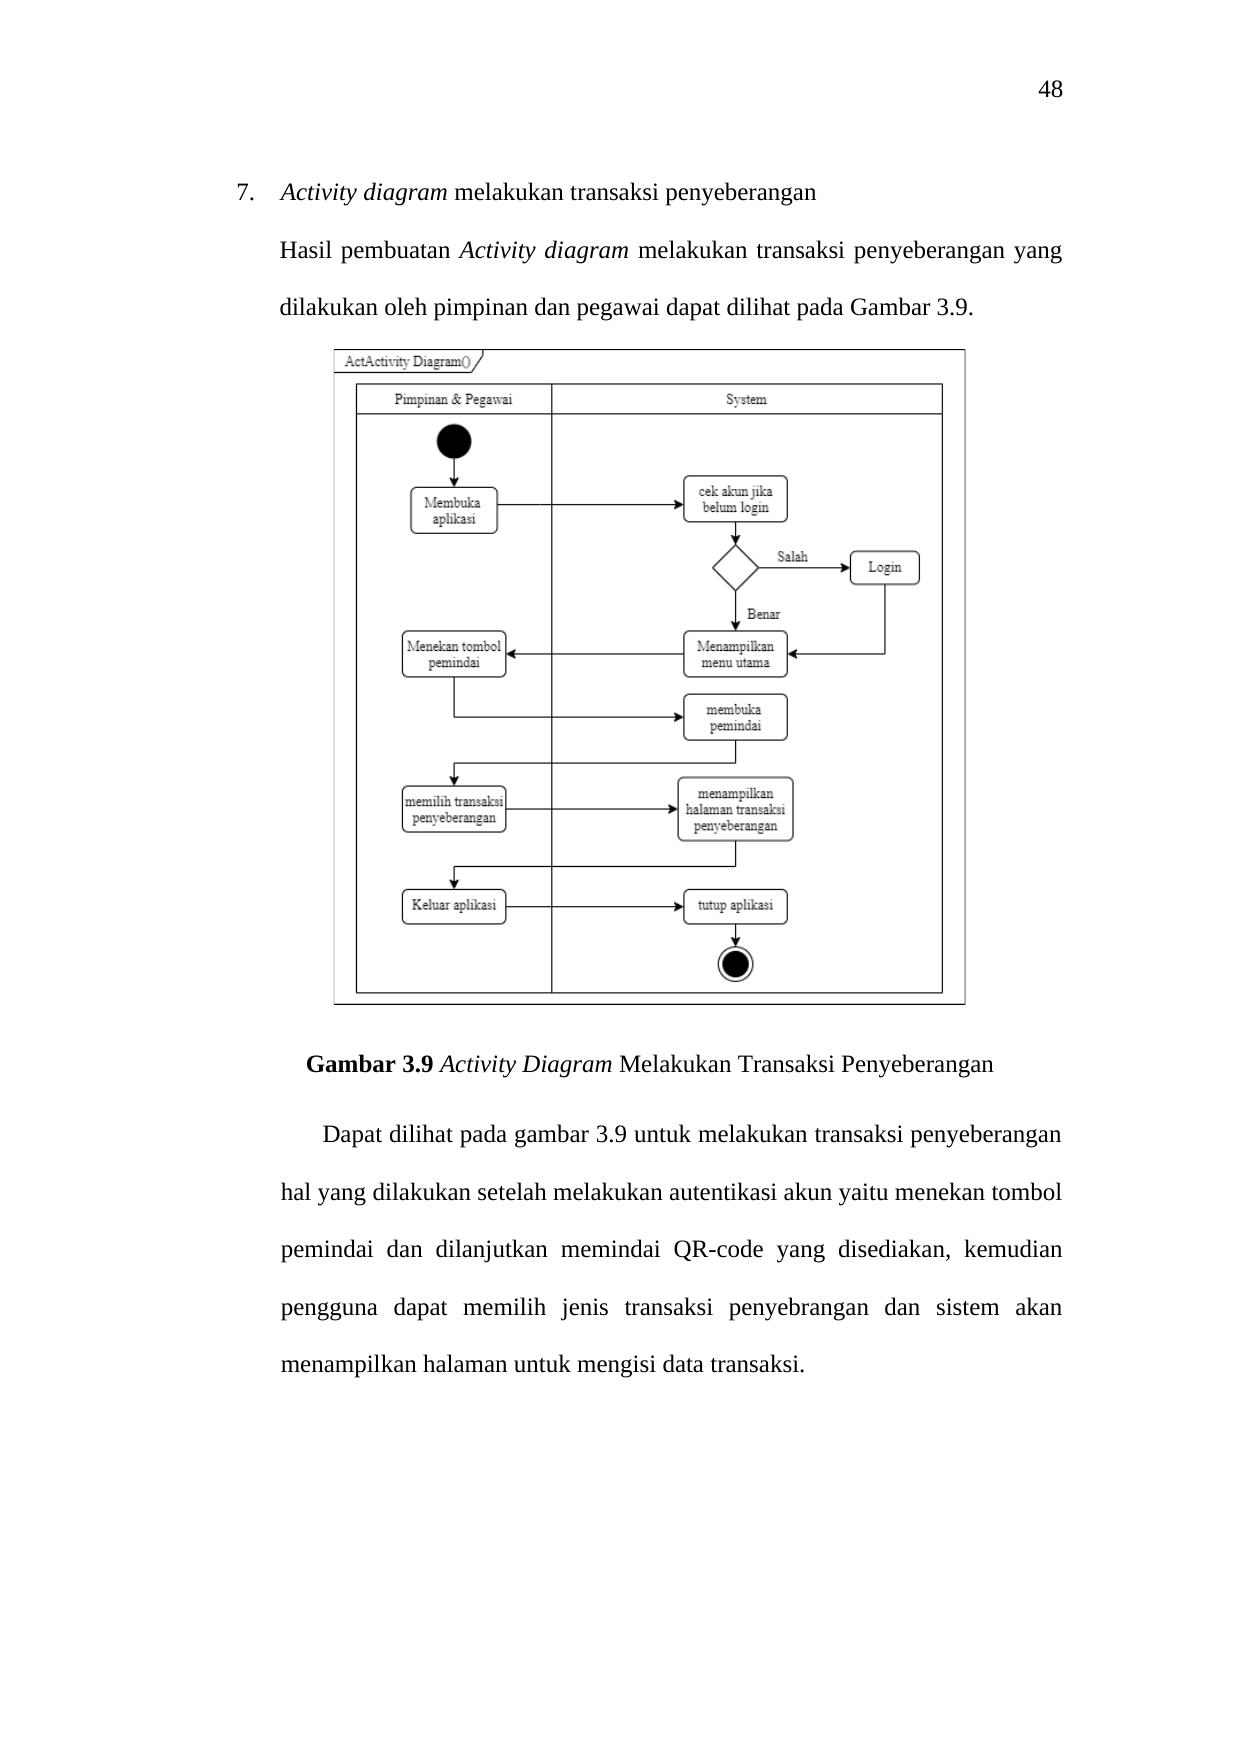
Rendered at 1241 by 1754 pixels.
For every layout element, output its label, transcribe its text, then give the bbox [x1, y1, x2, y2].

picture [333, 349, 966, 1005]
list Dapat dilihat pada gambar 3.9 untuk melakukan transaksi penyeberangan hal yang dilakukan setelah melakukan autentikasi akun yaitu menekan tombol pemindai dan dilanjutkan memindai QR-code yang disediakan, kemudian pengguna dapat memilih jenis transaksi penyebrangan dan sistem akan menampilkan halaman untuk mengisi data transaksi. [281, 1119, 1063, 1378]
subtitle Gambar 3.9 Activity Diagram Melakukan Transaksi Penyeberangan [236, 1049, 1063, 1078]
list Activity diagram melakukan transaksi penyeberangan [236, 177, 1063, 206]
list Hasil pembuatan Activity diagram melakukan transaksi penyeberangan yang dilakukan oleh pimpinan dan pegawai dapat dilihat pada Gambar 3.9. [279, 235, 1063, 321]
